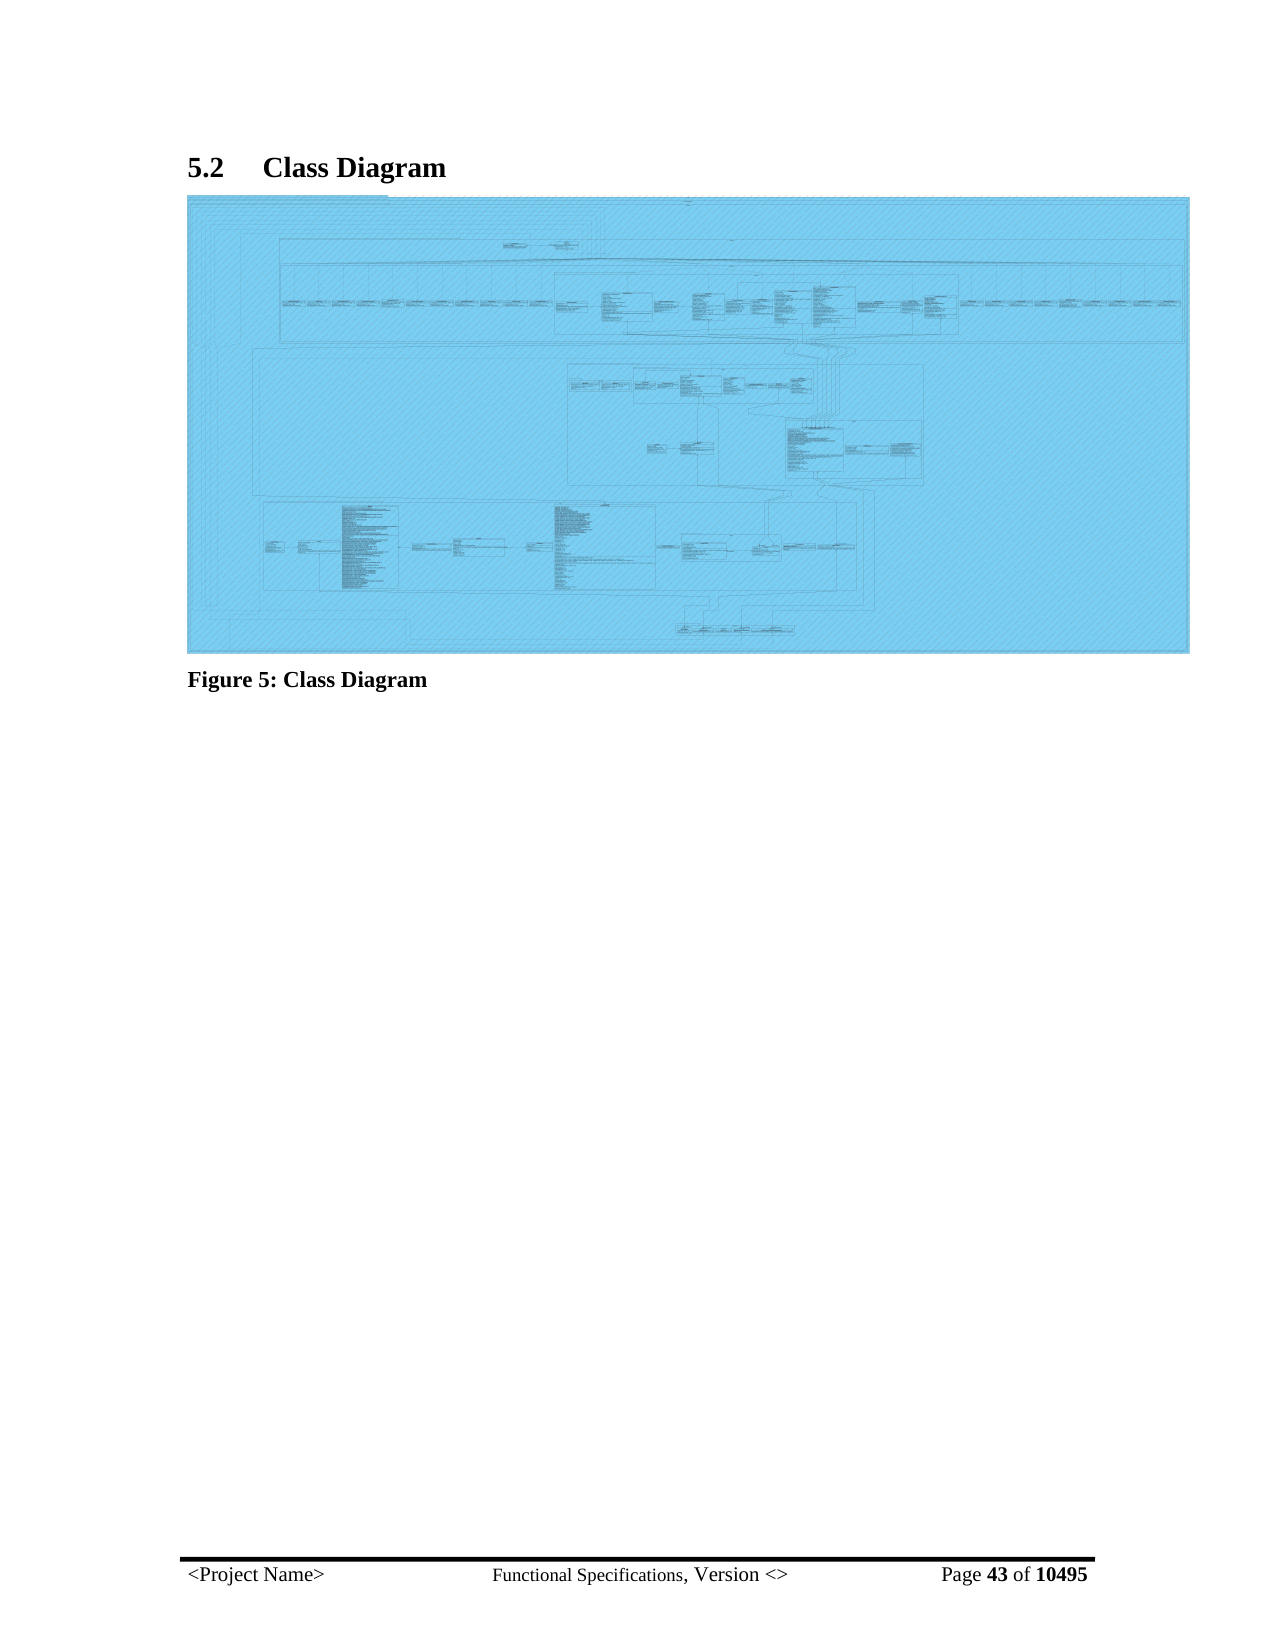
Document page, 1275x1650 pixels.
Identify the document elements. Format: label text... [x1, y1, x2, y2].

picture [187, 195, 1190, 654]
subtitle Class Diagram [187, 150, 1087, 183]
